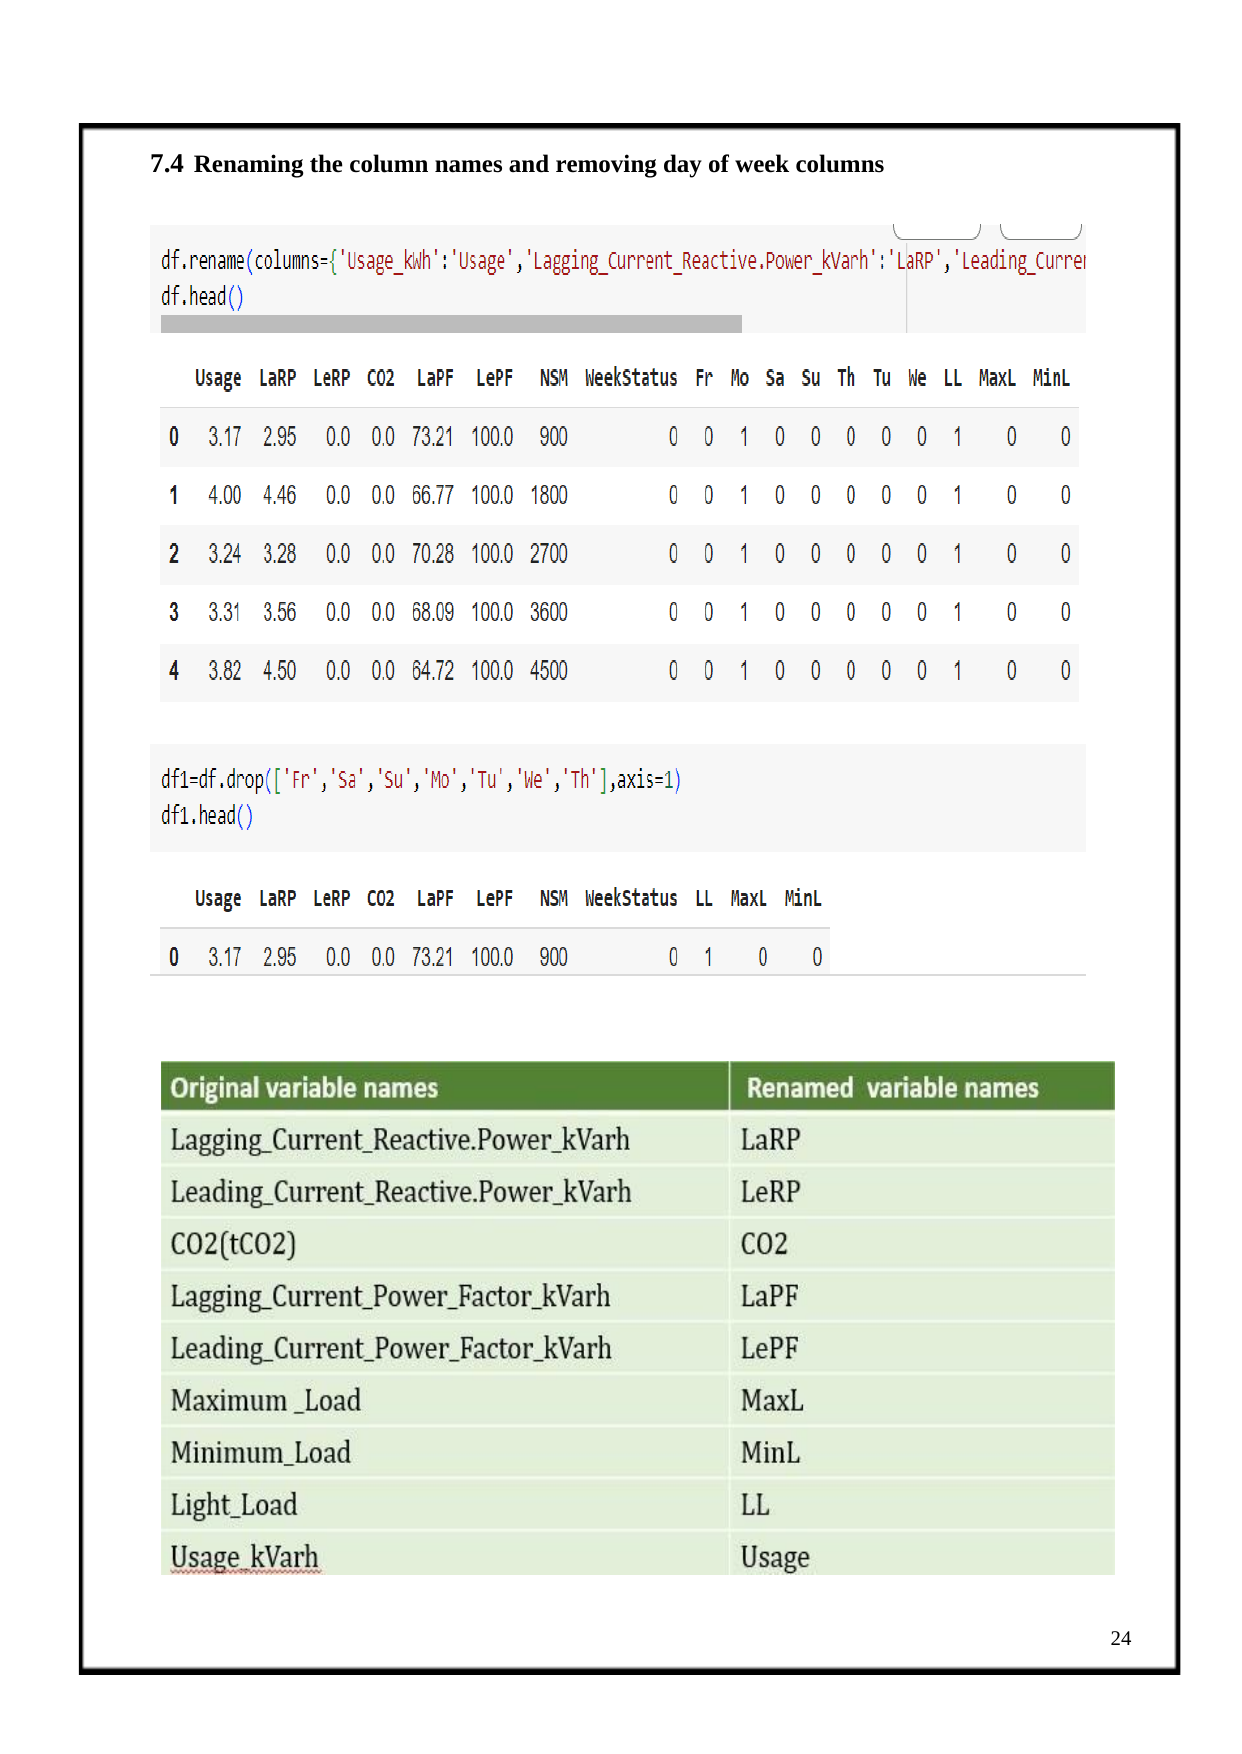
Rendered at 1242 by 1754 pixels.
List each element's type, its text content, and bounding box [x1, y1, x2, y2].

subtitle Renaming the column names and removing day of week columns [150, 148, 1242, 179]
picture [78, 123, 1181, 1675]
text 24 [85, 1626, 1131, 1650]
